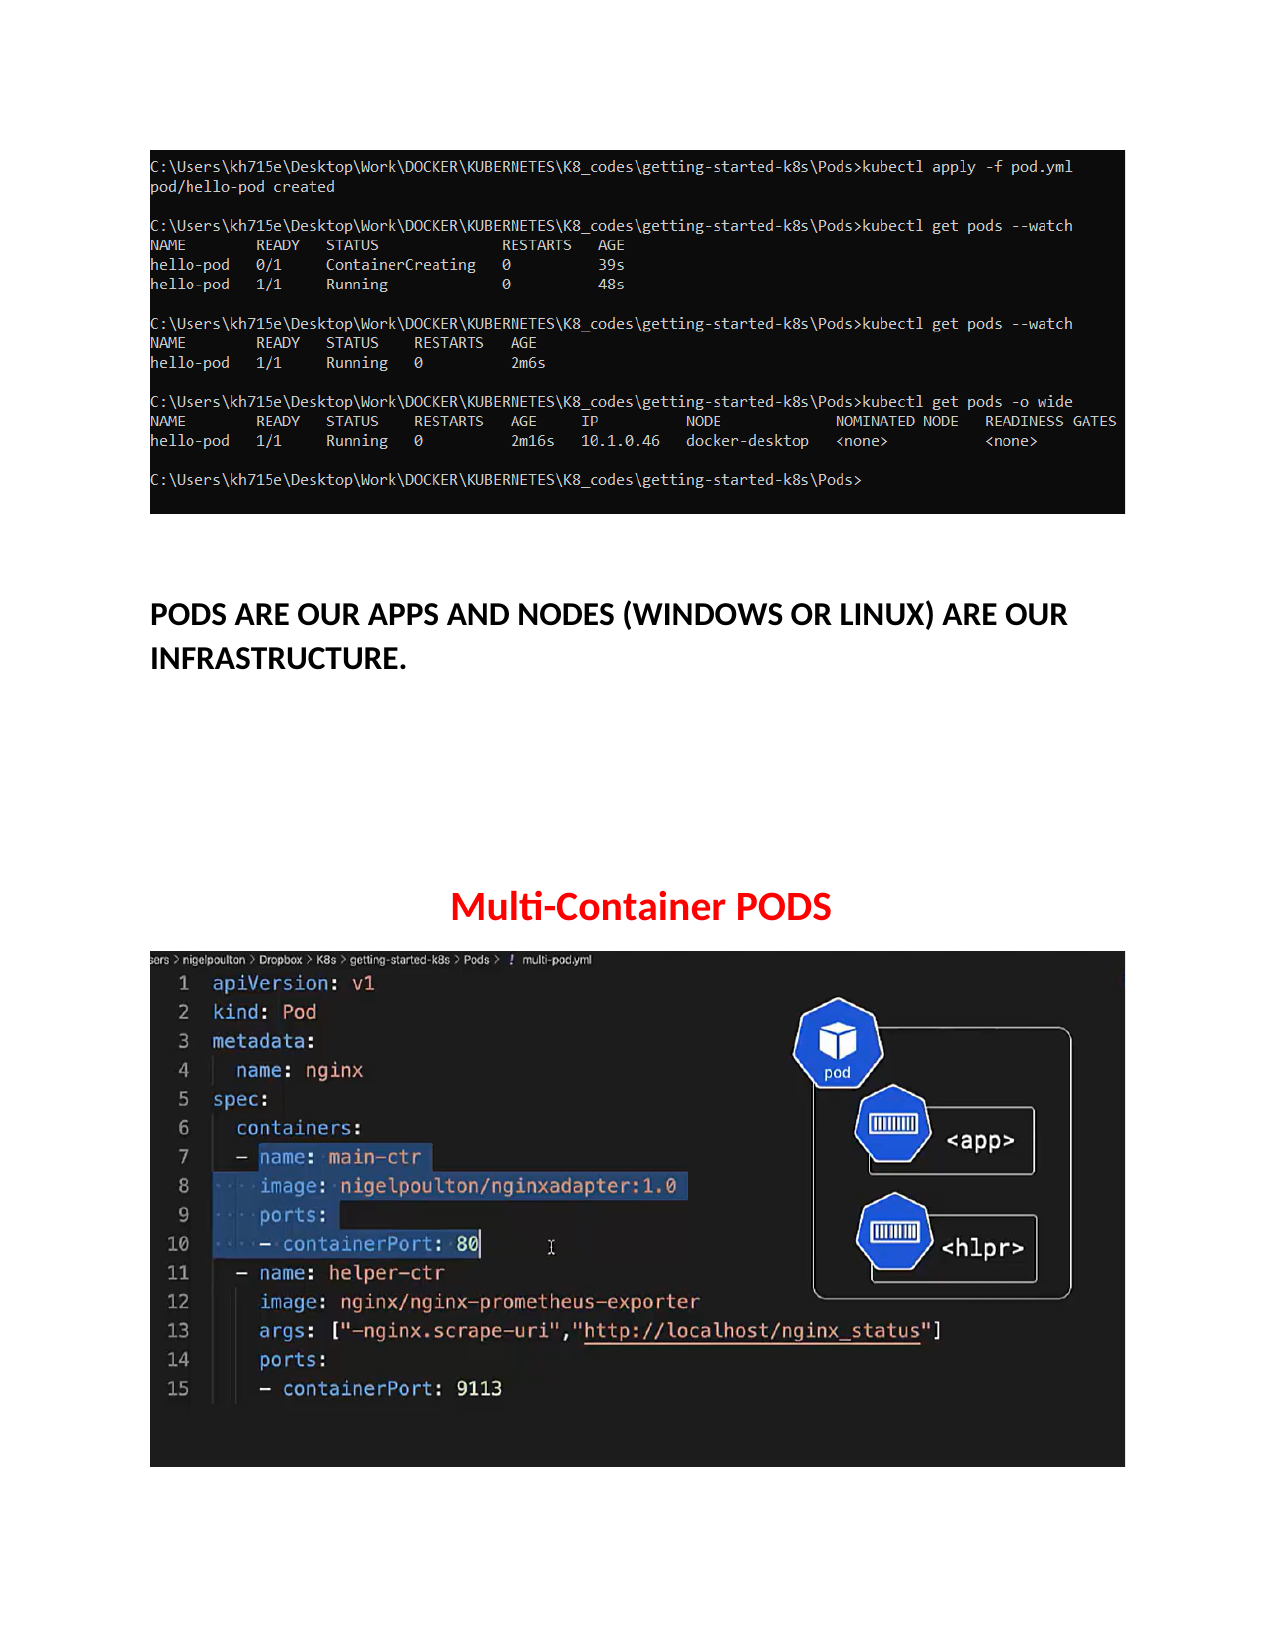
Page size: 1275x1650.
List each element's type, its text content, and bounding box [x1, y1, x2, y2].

text Multi-Container PODS [150, 879, 1125, 930]
picture [150, 951, 1125, 1467]
picture [150, 150, 1125, 514]
text PODS ARE OUR APPS AND NODES (WINDOWS OR LINUX) ARE OUR INFRASTRUCTURE. [150, 593, 1125, 678]
